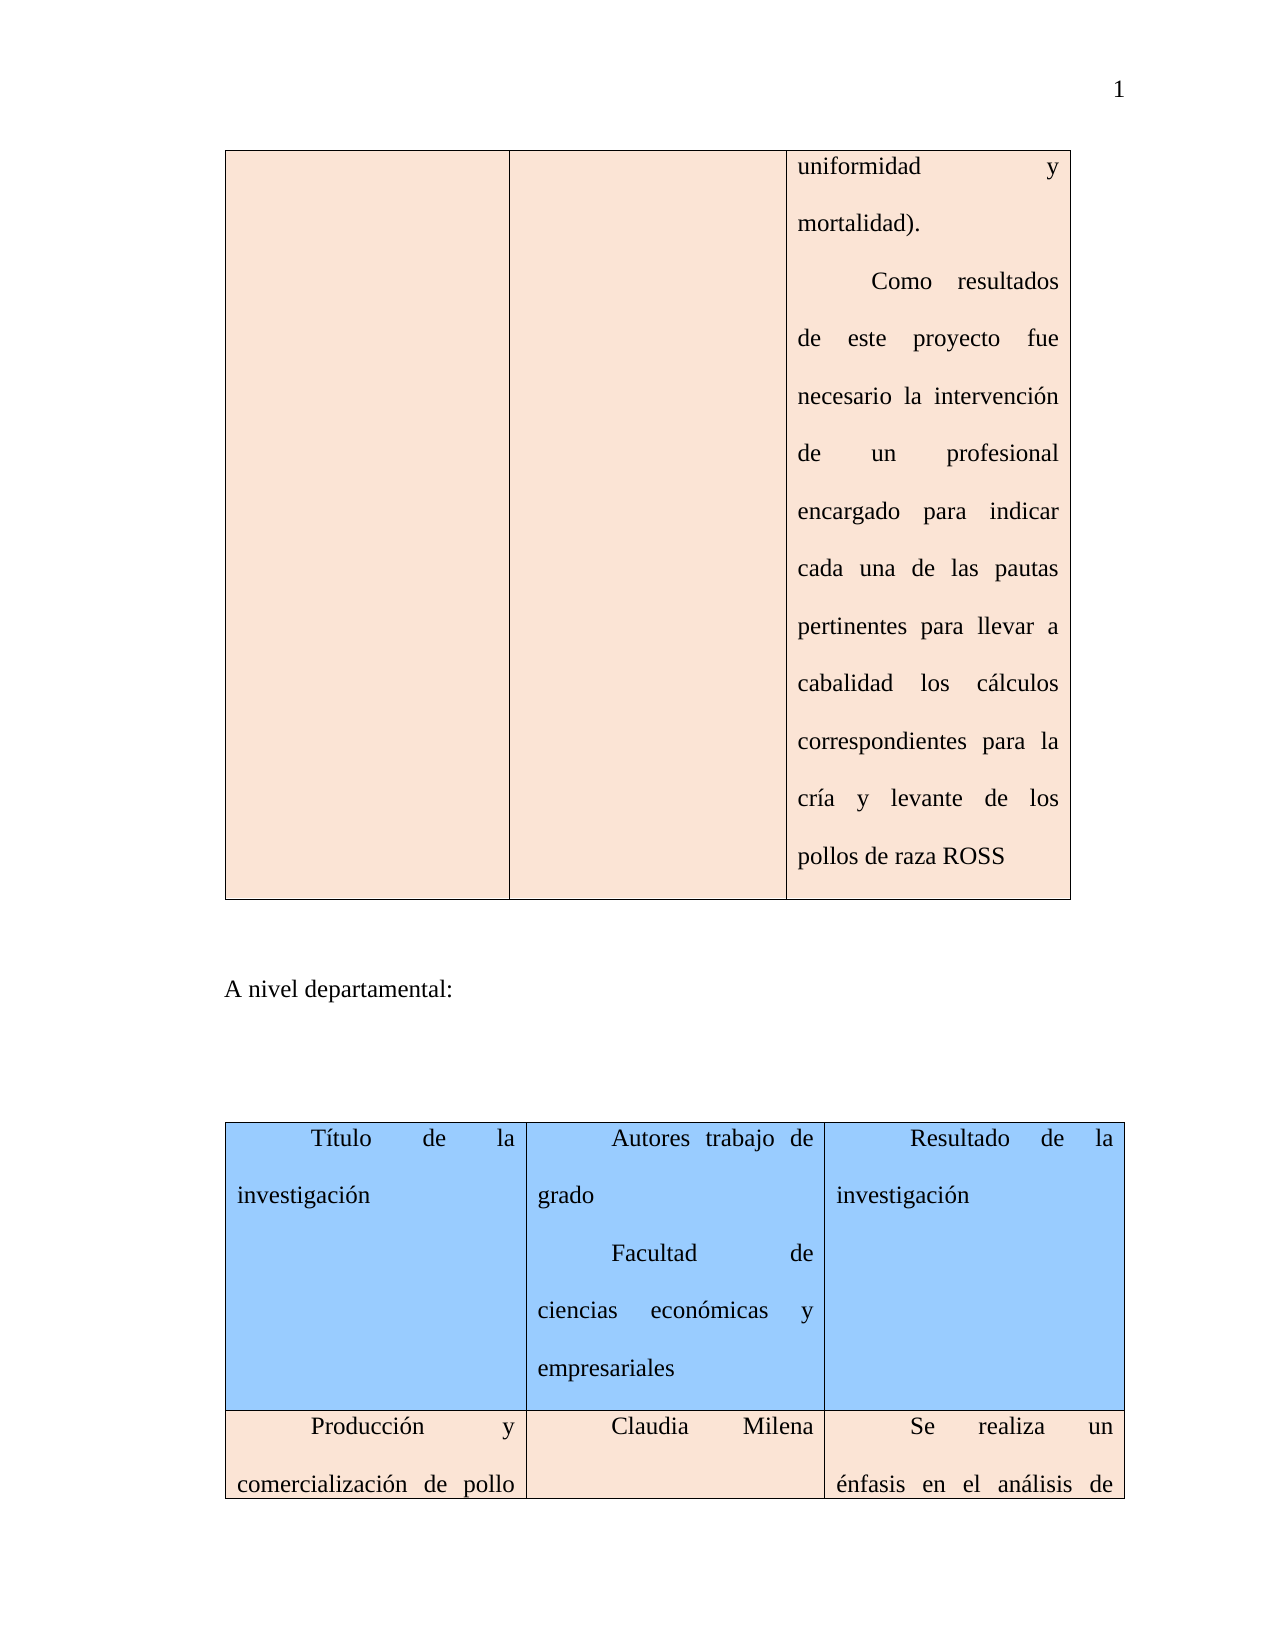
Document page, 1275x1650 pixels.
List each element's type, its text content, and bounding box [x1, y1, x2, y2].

text A nivel departamental: [150, 974, 1125, 1002]
table_header Resultado de la investigación [825, 1123, 1124, 1410]
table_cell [527, 1411, 824, 1498]
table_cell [787, 151, 1070, 898]
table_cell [510, 151, 786, 898]
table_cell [226, 151, 509, 898]
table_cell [226, 1411, 526, 1498]
table_header Autores trabajo de grado Facultad de ciencias económicas y empresariales [527, 1123, 824, 1410]
table_header Título de la investigación [226, 1123, 526, 1410]
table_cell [825, 1411, 1124, 1498]
